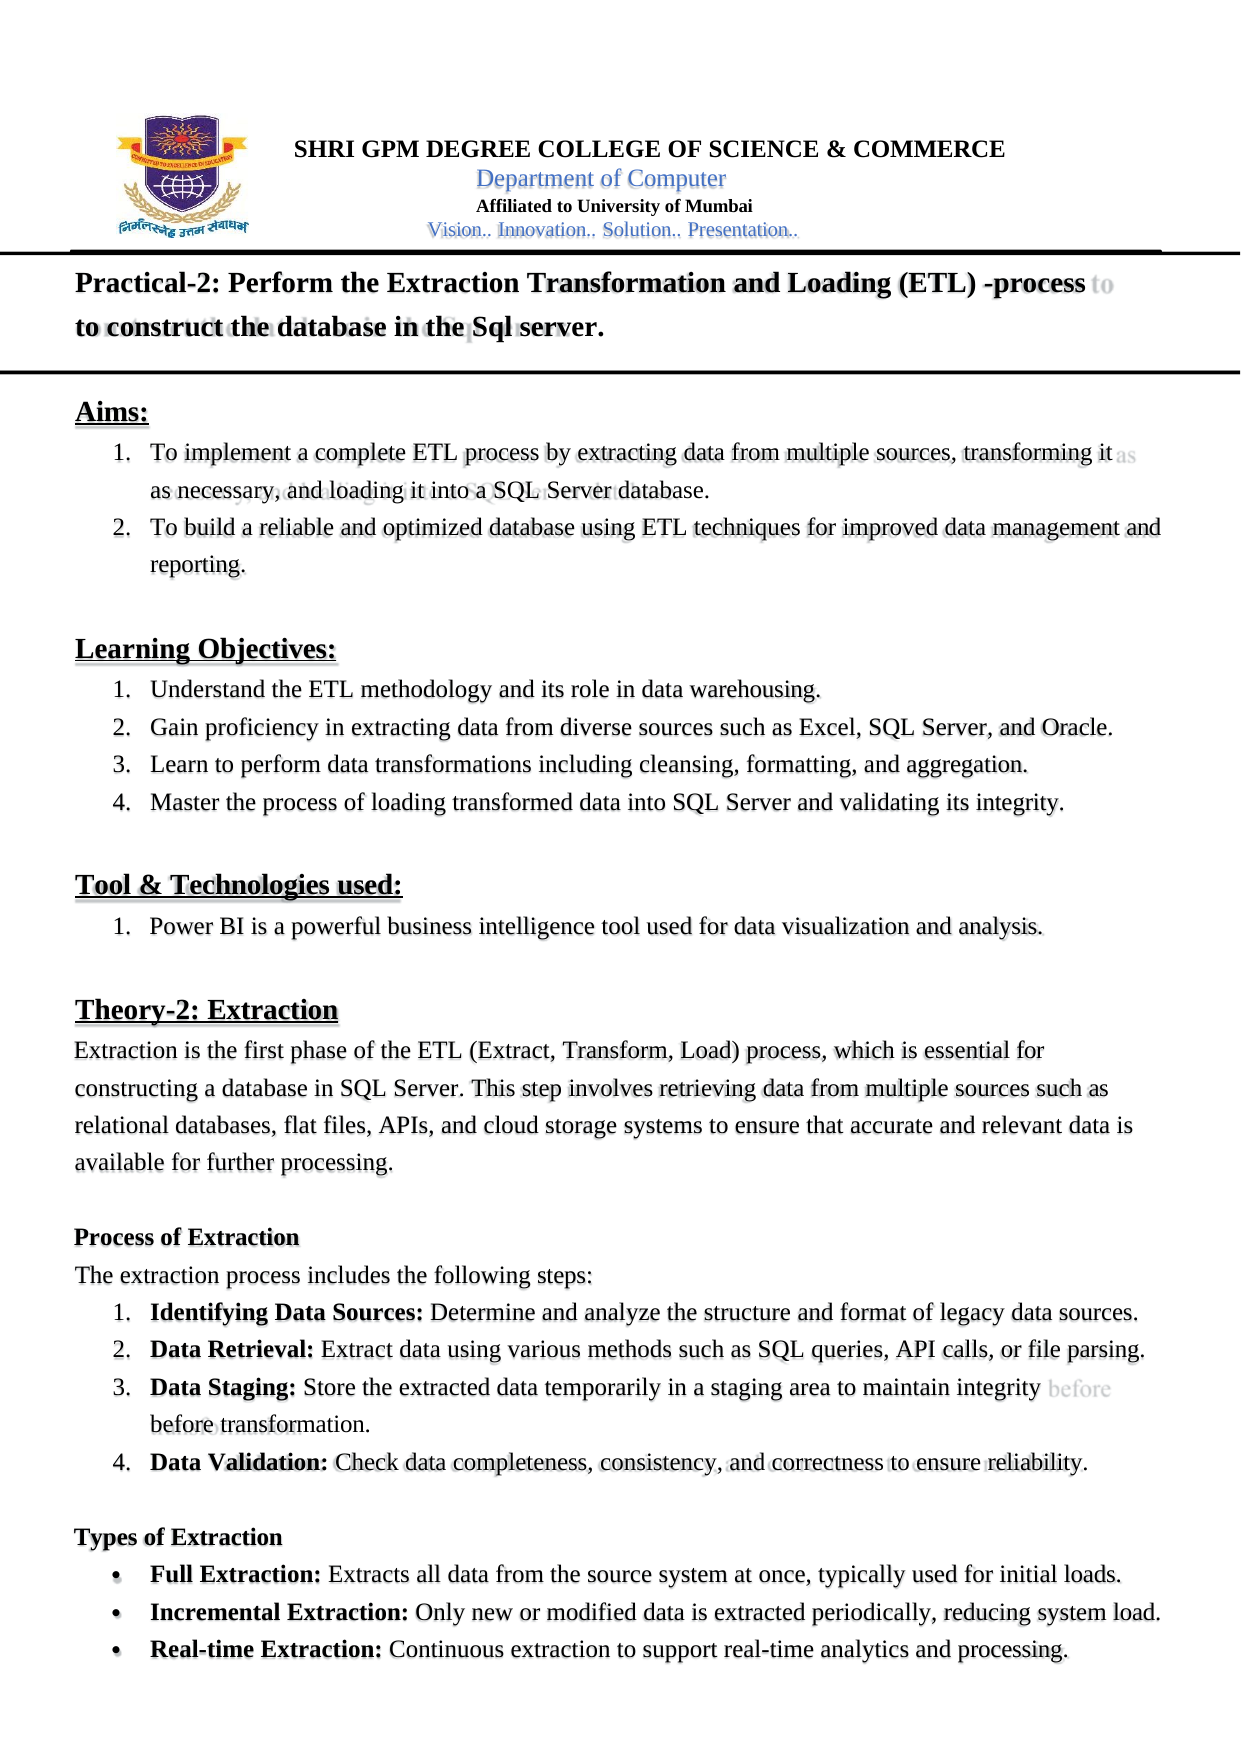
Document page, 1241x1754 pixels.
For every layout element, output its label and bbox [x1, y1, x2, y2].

picture [72, 1527, 1188, 1681]
picture [72, 638, 1140, 834]
picture [226, 646, 231, 657]
picture [72, 1228, 302, 1249]
picture [116, 113, 249, 238]
picture [0, 156, 1241, 260]
picture [382, 882, 387, 893]
picture [55, 271, 1115, 362]
picture [112, 1574, 123, 1585]
picture [72, 401, 1182, 597]
picture [73, 1265, 1173, 1494]
picture [0, 370, 1241, 375]
picture [72, 874, 1074, 958]
picture [56, 999, 1155, 1195]
